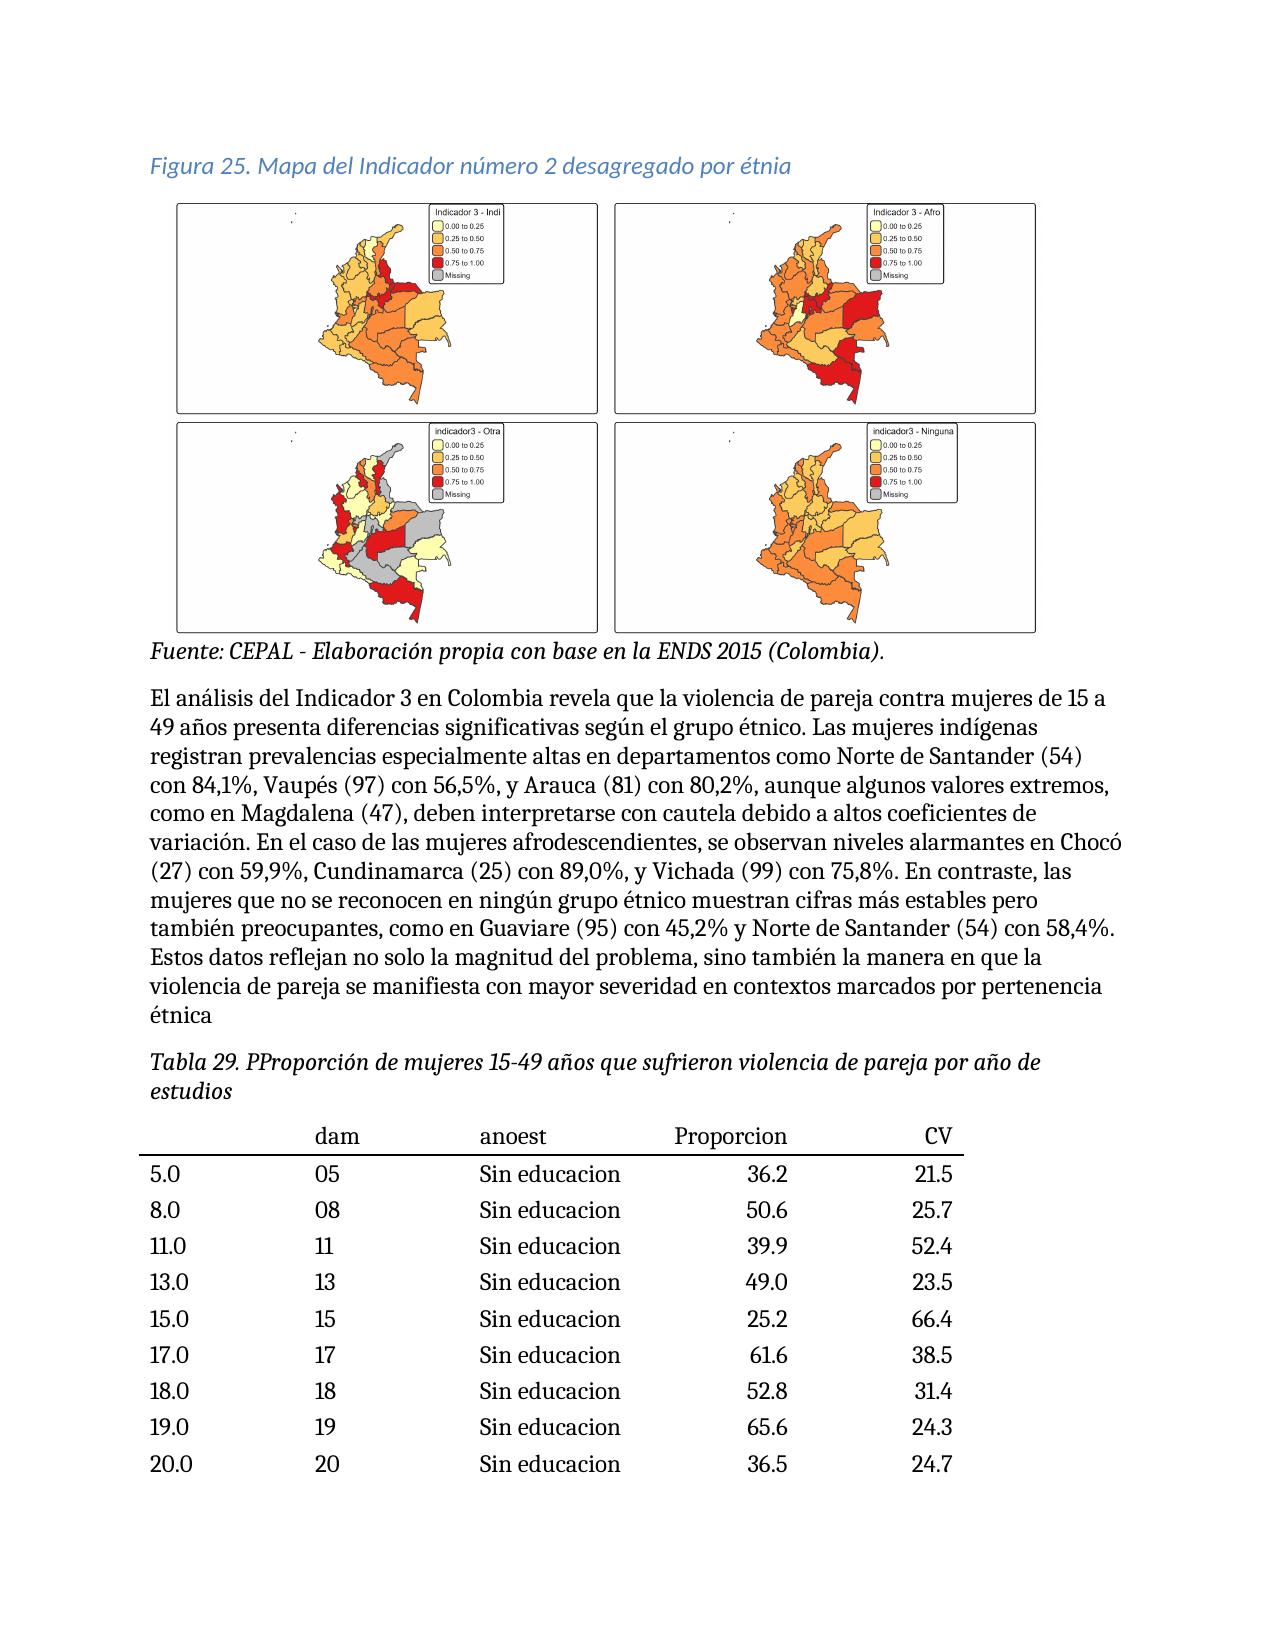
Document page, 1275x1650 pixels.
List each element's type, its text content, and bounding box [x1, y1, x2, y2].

text El análisis del Indicador 3 en Colombia revela que la violencia de pareja contra mujeres de 15 a 49 años presenta diferencias significativas según el grupo étnico. Las mujeres indígenas registran prevalencias especialmente altas en departamentos como Norte de Santander (54) con 84,1%, Vaupés (97) con 56,5%, y Arauca (81) con 80,2%, aunque algunos valores extremos, como en Magdalena (47), deben interpretarse con cautela debido a altos coeficientes de variación. En el caso de las mujeres afrodescendientes, se observan niveles alarmantes en Chocó (27) con 59,9%, Cundinamarca (25) con 89,0%, y Vichada (99) con 75,8%. En contraste, las mujeres que no se reconocen en ningún grupo étnico muestran cifras más estables pero también preocupantes, como en Guaviare (95) con 45,2% y Norte de Santander (54) con 58,4%. Estos datos reflejan no solo la magnitud del problema, sino también la manera en que la violencia de pareja se manifiesta con mayor severidad en contextos marcados por pertenencia étnica [150, 684, 1125, 1029]
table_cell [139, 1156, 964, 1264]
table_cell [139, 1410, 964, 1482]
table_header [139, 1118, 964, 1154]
text Tabla 29. PProporción de mujeres 15-49 años que sufrieron violencia de pareja por año de estudios [150, 1048, 1125, 1106]
picture [168, 199, 1044, 637]
subtitle Figura 25. Mapa del Indicador número 2 desagregado por étnia [150, 150, 1125, 181]
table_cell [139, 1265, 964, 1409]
